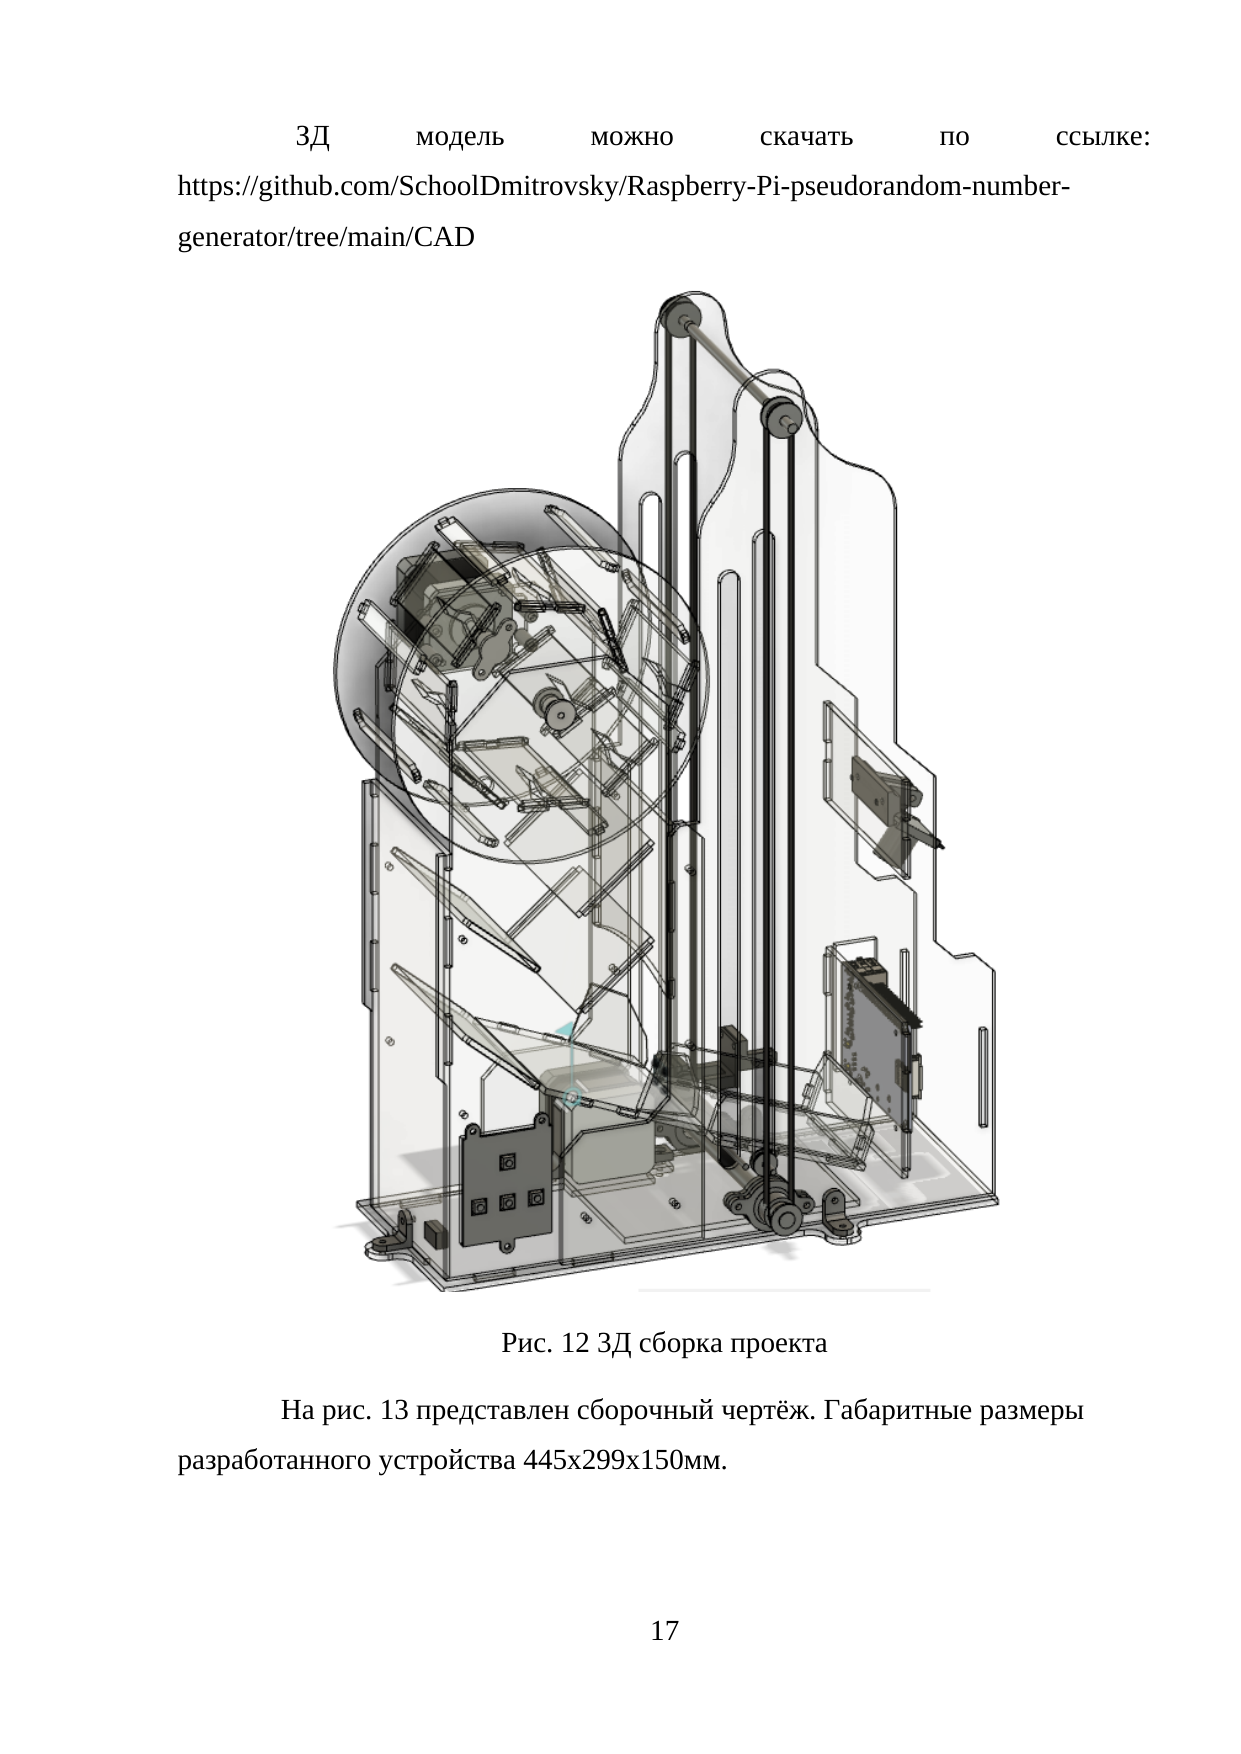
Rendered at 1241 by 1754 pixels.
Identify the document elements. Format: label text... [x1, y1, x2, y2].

text Рис. 12 3Д сборка проекта [177, 1325, 1152, 1359]
text ЗД модель можно скачать по ссылке: https://github.com/SchoolDmitrovsky/Raspberry-Pi-pseudorandom-number-generator/tree/main/CAD [177, 118, 1152, 252]
picture [231, 285, 1098, 1292]
text На рис. 13 представлен сборочный чертёж. Габаритные размеры разработанного устройства 445х299х150мм. [177, 1392, 1152, 1476]
